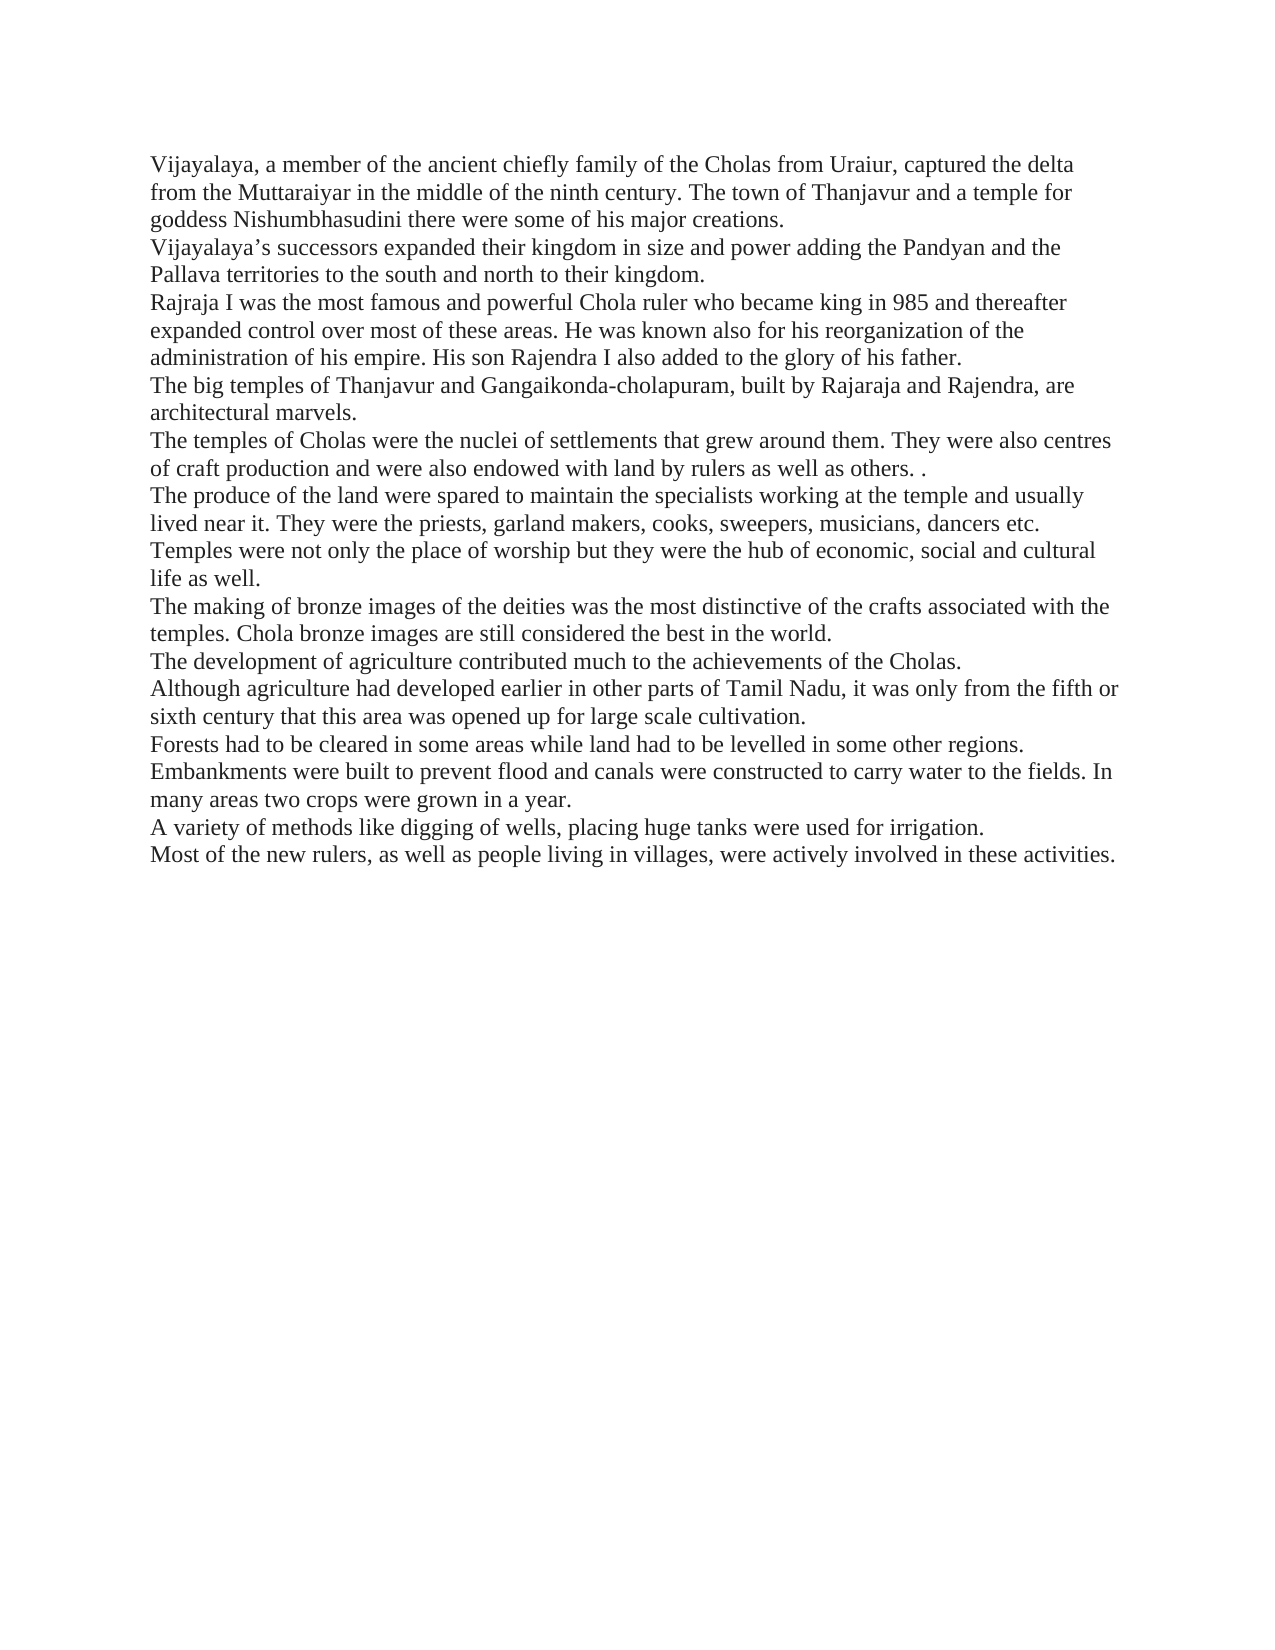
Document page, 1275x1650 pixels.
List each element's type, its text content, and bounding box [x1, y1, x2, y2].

text Rajraja I was the most famous and powerful Chola ruler who became king in 985 and thereafter expanded control over most of these areas. He was known also for his reorganization of the administration of his empire. His son Rajendra I also added to the glory of his father. [150, 288, 1125, 371]
text The temples of Cholas were the nuclei of settlements that grew around them. They were also centres of craft production and were also endowed with land by rulers as well as others. . [150, 426, 1125, 481]
text A variety of methods like digging of wells, placing huge tanks were used for irrigation. [150, 812, 1125, 840]
text Vijayalaya, a member of the ancient chiefly family of the Cholas from Uraiur, captured the delta from the Muttaraiyar in the middle of the ninth century. The town of Thanjavur and a temple for goddess Nishumbhasudini there were some of his major creations. [150, 150, 1125, 233]
text The big temples of Thanjavur and Gangaikonda-cholapuram, built by Rajaraja and Rajendra, are architectural marvels. [150, 371, 1125, 426]
text Vijayalaya’s successors expanded their kingdom in size and power adding the Pandyan and the Pallava territories to the south and north to their kingdom. [150, 233, 1125, 288]
text Most of the new rulers, as well as people living in villages, were actively involved in these activities. [150, 840, 1125, 868]
text Although agriculture had developed earlier in other parts of Tamil Nadu, it was only from the fifth or sixth century that this area was opened up for large scale cultivation. [150, 674, 1125, 730]
text The development of agriculture contributed much to the achievements of the Cholas. [150, 647, 1125, 674]
text Embankments were built to prevent flood and canals were constructed to carry water to the fields. In many areas two crops were grown in a year. [150, 757, 1125, 812]
text Forests had to be cleared in some areas while land had to be levelled in some other regions. [150, 730, 1125, 757]
text Temples were not only the place of worship but they were the hub of economic, social and cultural life as well. [150, 536, 1125, 592]
text The making of bronze images of the deities was the most distinctive of the crafts associated with the temples. Chola bronze images are still considered the best in the world. [150, 592, 1125, 647]
text The produce of the land were spared to maintain the specialists working at the temple and usually lived near it. They were the priests, garland makers, cooks, sweepers, musicians, dancers etc. [150, 481, 1125, 536]
